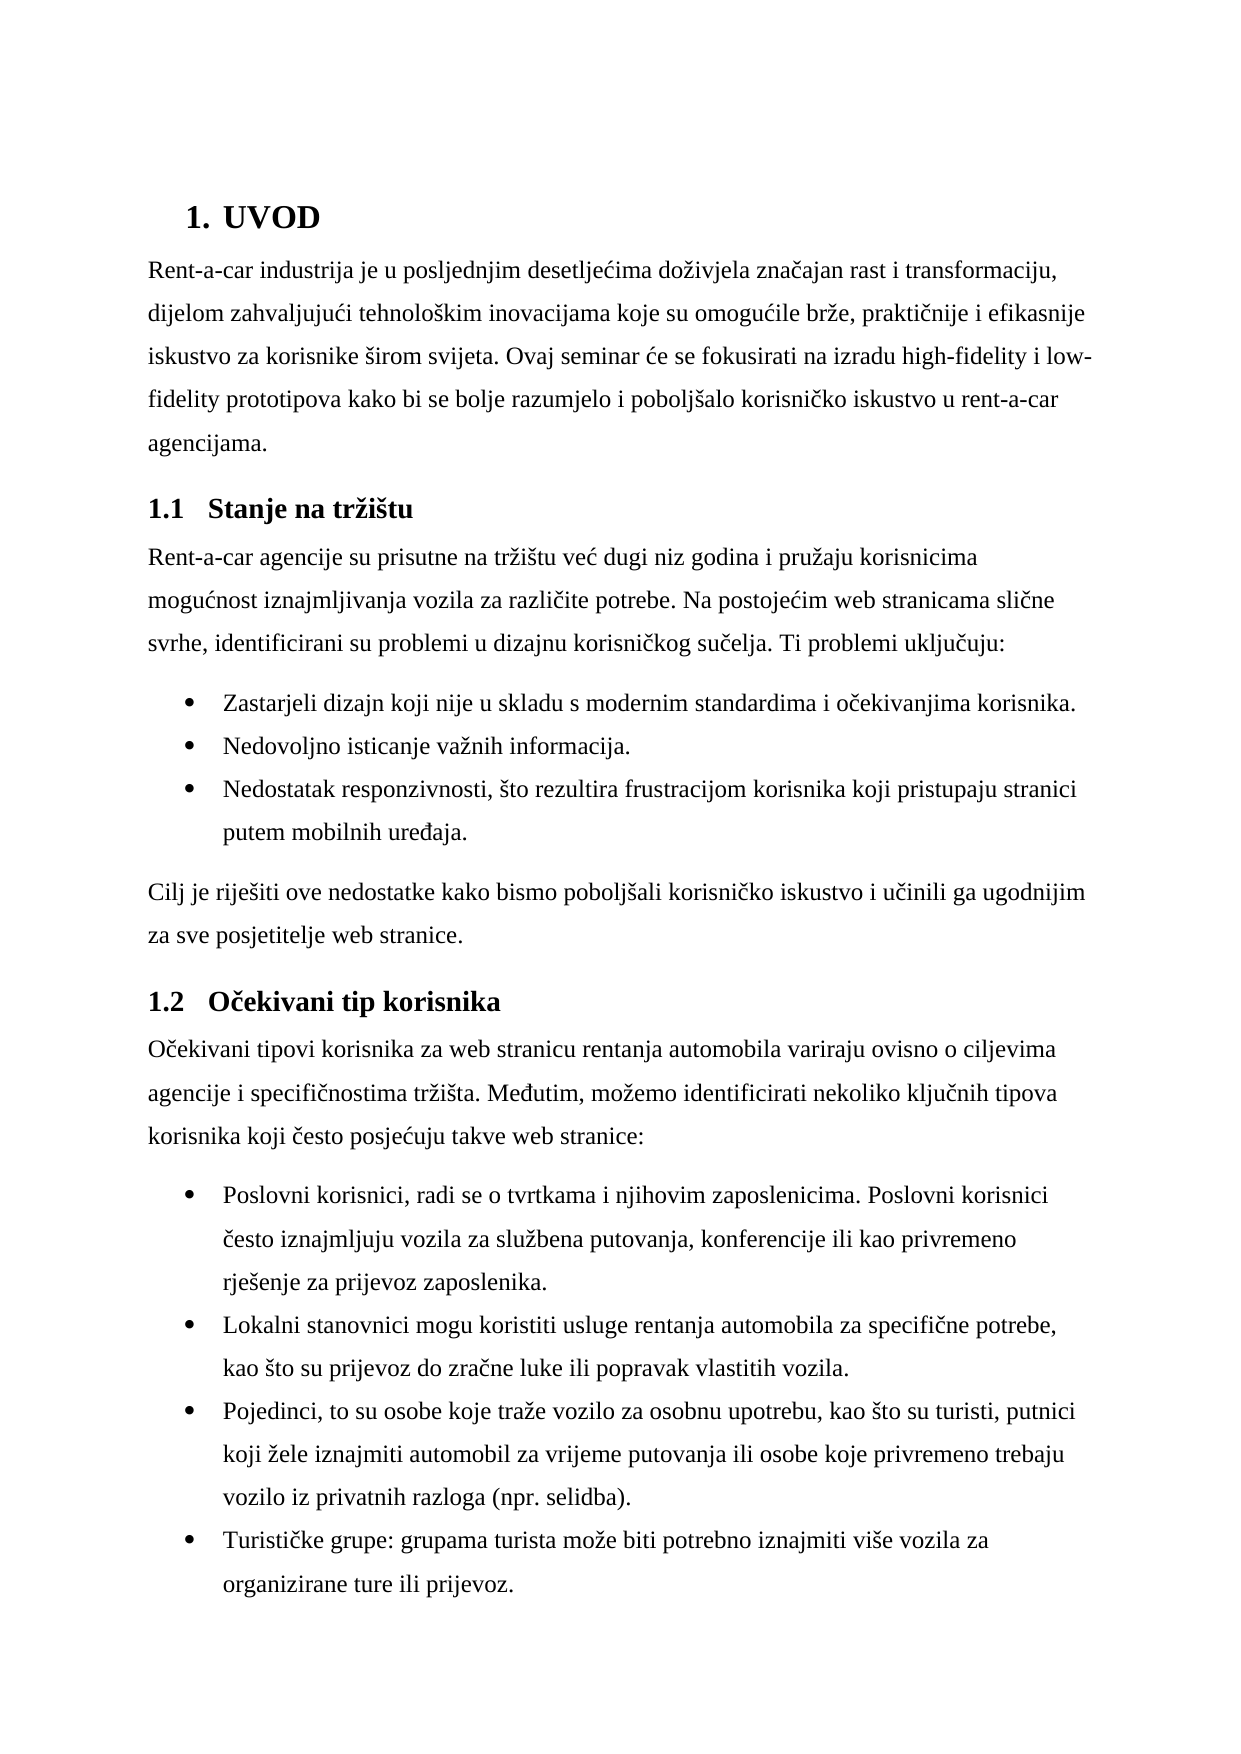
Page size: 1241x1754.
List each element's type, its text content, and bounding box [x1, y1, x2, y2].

list Turističke grupe: grupama turista može biti potrebno iznajmiti više vozila za organizirane ture ili prijevoz. [185, 1526, 1093, 1597]
list Nedovoljno isticanje važnih informacija. [185, 731, 1093, 760]
list Nedostatak responzivnosti, što rezultira frustracijom korisnika koji pristupaju stranici putem mobilnih uređaja. [185, 774, 1093, 846]
list Poslovni korisnici, radi se o tvrtkama i njihovim zaposlenicima. Poslovni korisnici često iznajmljuju vozila za službena putovanja, konferencije ili kao privremeno rješenje za prijevoz zaposlenika. [185, 1181, 1093, 1296]
subtitle Stanje na tržištu [148, 492, 1093, 525]
text Cilj je riješiti ove nedostatke kako bismo poboljšali korisničko iskustvo i učinili ga ugodnijim za sve posjetitelje web stranice. [148, 877, 1093, 949]
text Rent-a-car industrija je u posljednjim desetljećima doživjela značajan rast i transformaciju, dijelom zahvaljujući tehnološkim inovacijama koje su omogućile brže, praktičnije i efikasnije iskustvo za korisnike širom svijeta. Ovaj seminar će se fokusirati na izradu high-fidelity i low-fidelity prototipova kako bi se bolje razumjelo i poboljšalo korisničko iskustvo u rent-a-car agencijama. [148, 255, 1093, 456]
text Očekivani tipovi korisnika za web stranicu rentanja automobila variraju ovisno o ciljevima agencije i specifičnostima tržišta. Međutim, možemo identificirati nekoliko ključnih tipova korisnika koji često posjećuju takve web stranice: [148, 1034, 1093, 1149]
text Rent-a-car agencije su prisutne na tržištu već dugi niz godina i pružaju korisnicima mogućnost iznajmljivanja vozila za različite potrebe. Na postojećim web stranicama slične svrhe, identificirani su problemi u dizajnu korisničkog sučelja. Ti problemi uključuju: [148, 542, 1093, 657]
subtitle UVOD [185, 198, 1093, 236]
subtitle Očekivani tip korisnika [148, 984, 1093, 1018]
list Zastarjeli dizajn koji nije u skladu s modernim standardima i očekivanjima korisnika. [185, 688, 1093, 717]
list Pojedinci, to su osobe koje traže vozilo za osobnu upotrebu, kao što su turisti, putnici koji žele iznajmiti automobil za vrijeme putovanja ili osobe koje privremeno trebaju vozilo iz privatnih razloga (npr. selidba). [185, 1396, 1093, 1511]
list Lokalni stanovnici mogu koristiti usluge rentanja automobila za specifične potrebe, kao što su prijevoz do zračne luke ili popravak vlastitih vozila. [185, 1310, 1093, 1382]
